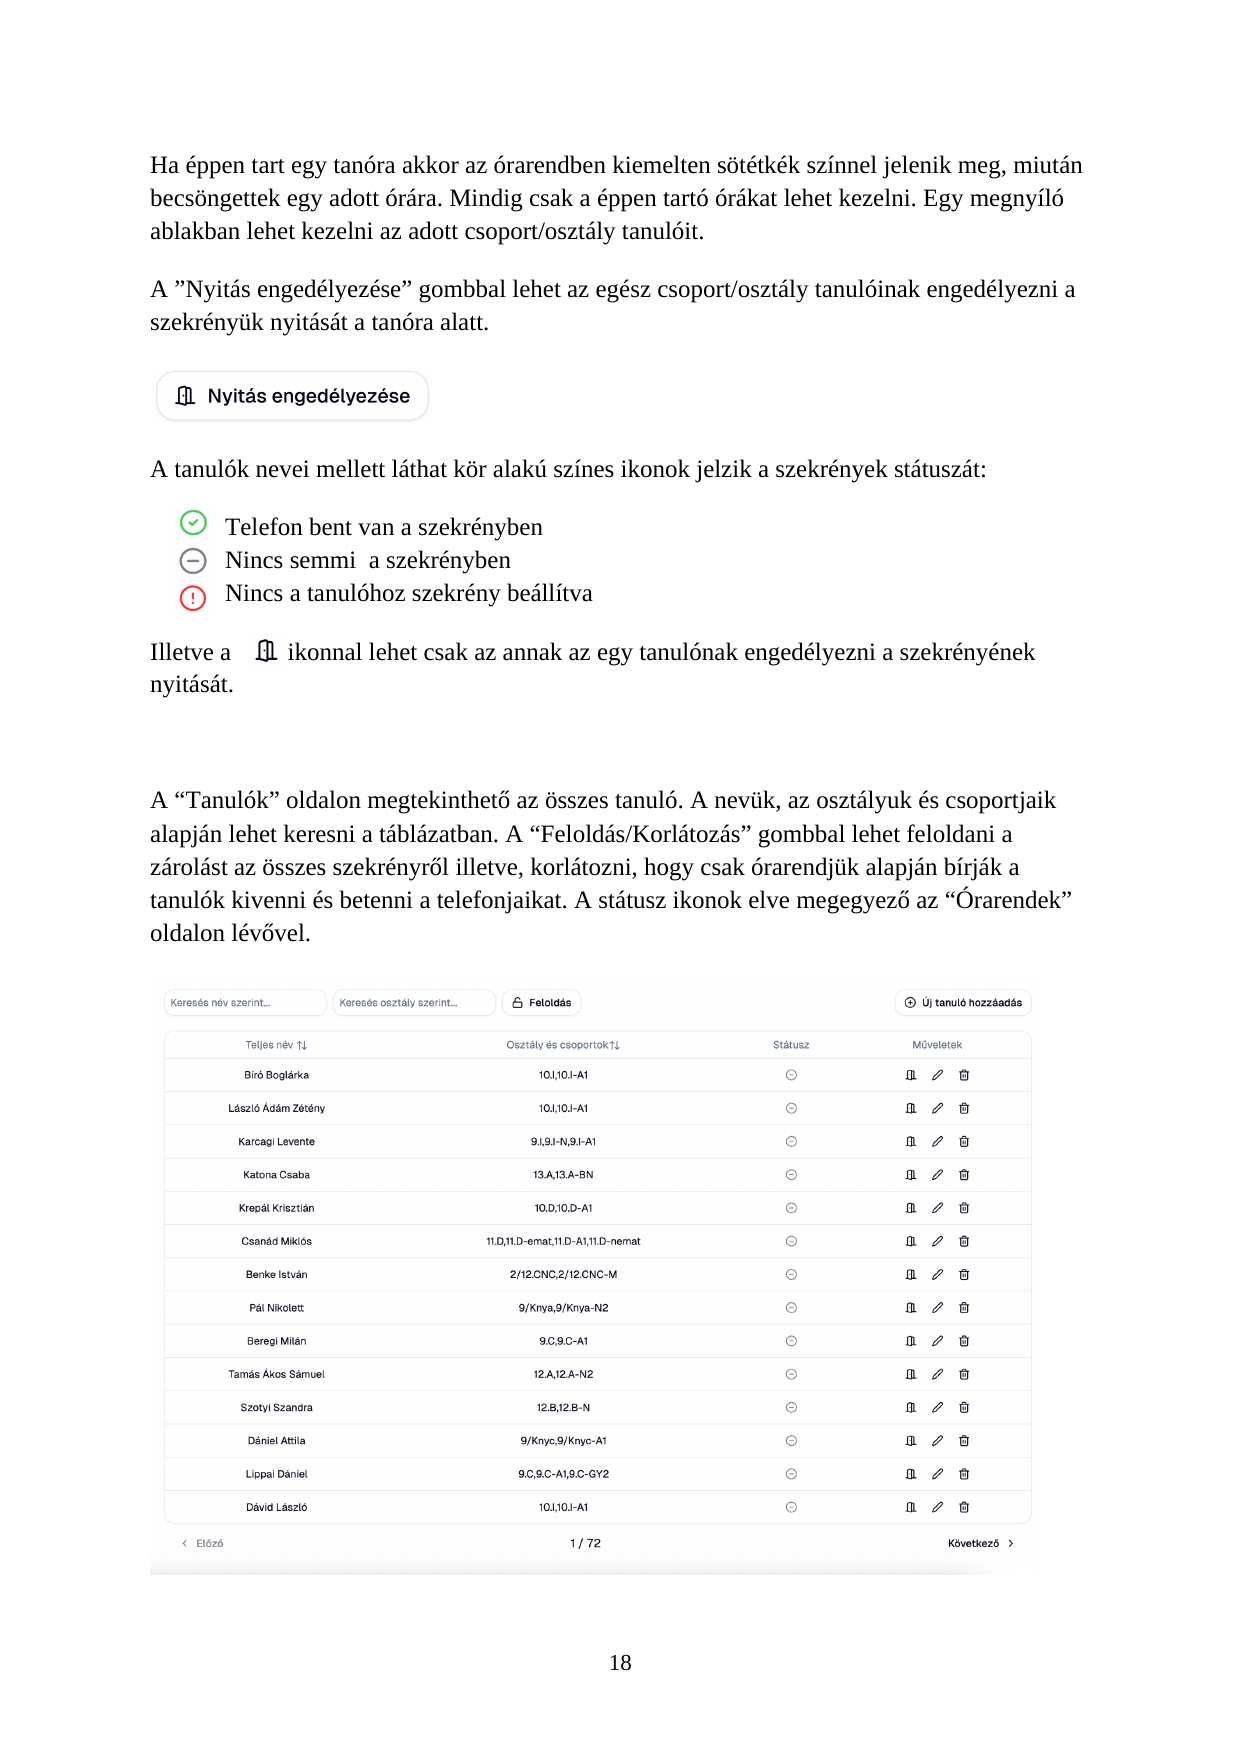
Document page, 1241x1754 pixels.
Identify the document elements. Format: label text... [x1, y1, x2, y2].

picture [245, 633, 288, 669]
text Ha éppen tart egy tanóra akkor az órarendben kiemelten sötétkék színnel jelenik meg, miután becsöngettek egy adott órára. Mindig csak a éppen tartó órákat lehet kezelni. Egy megnyíló ablakban lehet kezelni az adott csoport/osztály tanulóit. [150, 150, 1090, 245]
text A tanulók nevei mellett láthat kör alakú színes ikonok jelzik a szekrények státuszát: [150, 454, 1090, 483]
text A “Tanulók” oldalon megtekinthető az összes tanuló. A nevük, az osztályuk és csoportjaik alapján lehet keresni a táblázatban. A “Feloldás/Korlátozás” gombbal lehet feloldani a zárolást az összes szekrényről illetve, korlátozni, hogy csak órarendjük alapján bírják a tanulók kivenni és betenni a telefonjaikat. A státusz ikonok elve megegyező az “Órarendek” oldalon lévővel. [150, 786, 1090, 946]
list Nincs semmi a szekrényben [214, 546, 1090, 574]
list Telefon bent van a szekrényben [214, 512, 1090, 541]
picture [150, 365, 436, 426]
picture [171, 502, 214, 618]
text A ”Nyitás engedélyezése” gombbal lehet az egész csoport/osztály tanulóinak engedélyezni a szekrényük nyitását a tanóra alatt. [150, 274, 1090, 336]
picture [150, 975, 1047, 1575]
text Illetve a ikonnal lehet csak az annak az egy tanulónak engedélyezni a szekrényének nyitását. [150, 637, 1090, 698]
list Nincs a tanulóhoz szekrény beállítva [214, 578, 1090, 607]
